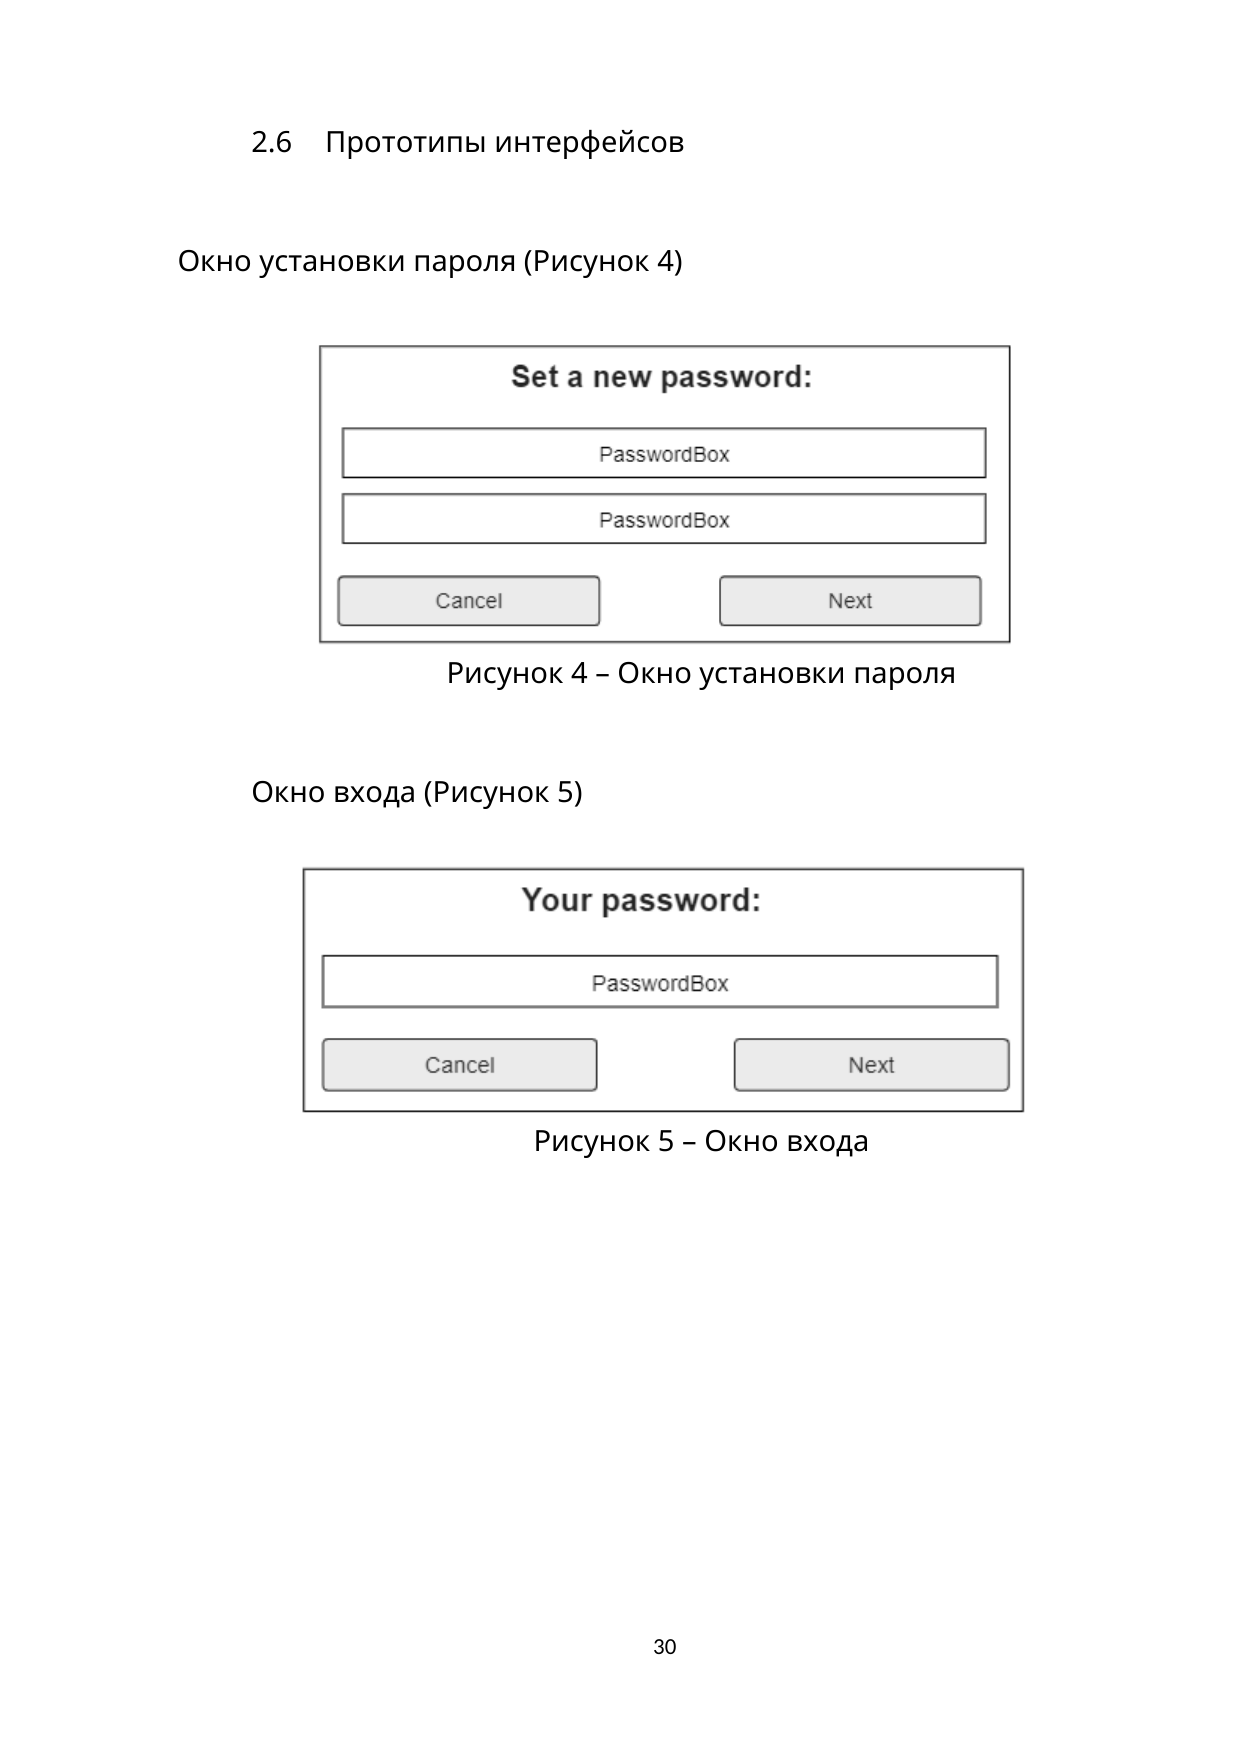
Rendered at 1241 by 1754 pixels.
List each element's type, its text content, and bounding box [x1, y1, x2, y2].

text Окно установки пароля (Рисунок 4) [177, 241, 1152, 280]
text Окно входа (Рисунок 5) [177, 771, 1152, 811]
text Рисунок 4 – Окно установки пароля [177, 652, 1152, 692]
picture [293, 859, 1036, 1121]
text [177, 122, 1152, 161]
text Рисунок 5 – Окно входа [177, 1121, 1152, 1160]
picture [307, 334, 1022, 653]
